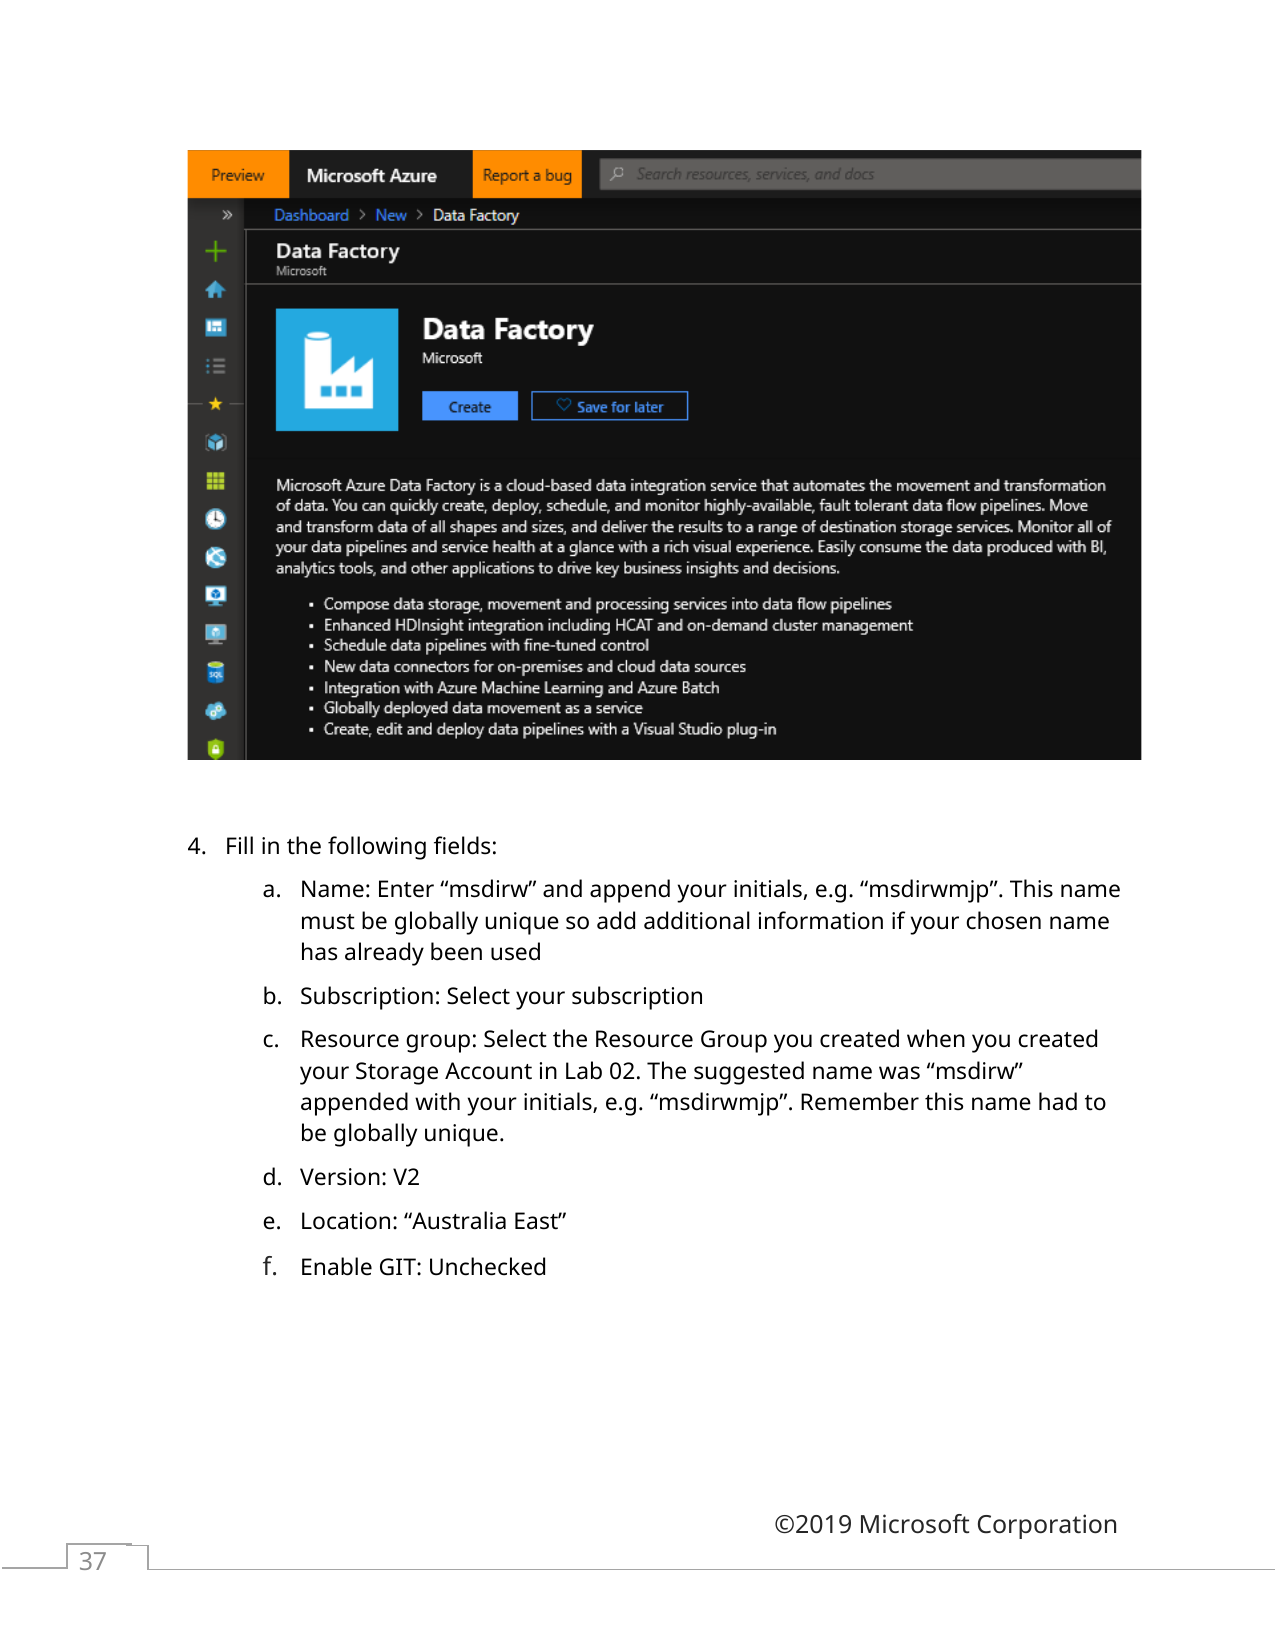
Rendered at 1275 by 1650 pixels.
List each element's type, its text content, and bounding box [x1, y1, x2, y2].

list Name: Enter “msdirw” and append your initials, e.g. “msdirwmjp”. This name must be globally unique so add additional information if your chosen name has already been used [262, 873, 1125, 967]
list Version: V2 [262, 1161, 1125, 1192]
picture [187, 150, 1142, 760]
list Fill in the following fields: [187, 830, 1125, 861]
list Location: “Australia East” [262, 1205, 1125, 1236]
list Subscription: Select your subscription [262, 980, 1125, 1011]
list Enable GIT: Unchecked [262, 1248, 1125, 1282]
list Resource group: Select the Resource Group you created when you created your Storage Account in Lab 02. The suggested name was “msdirw” appended with your initials, e.g. “msdirwmjp”. Remember this name had to be globally unique. [262, 1023, 1125, 1148]
